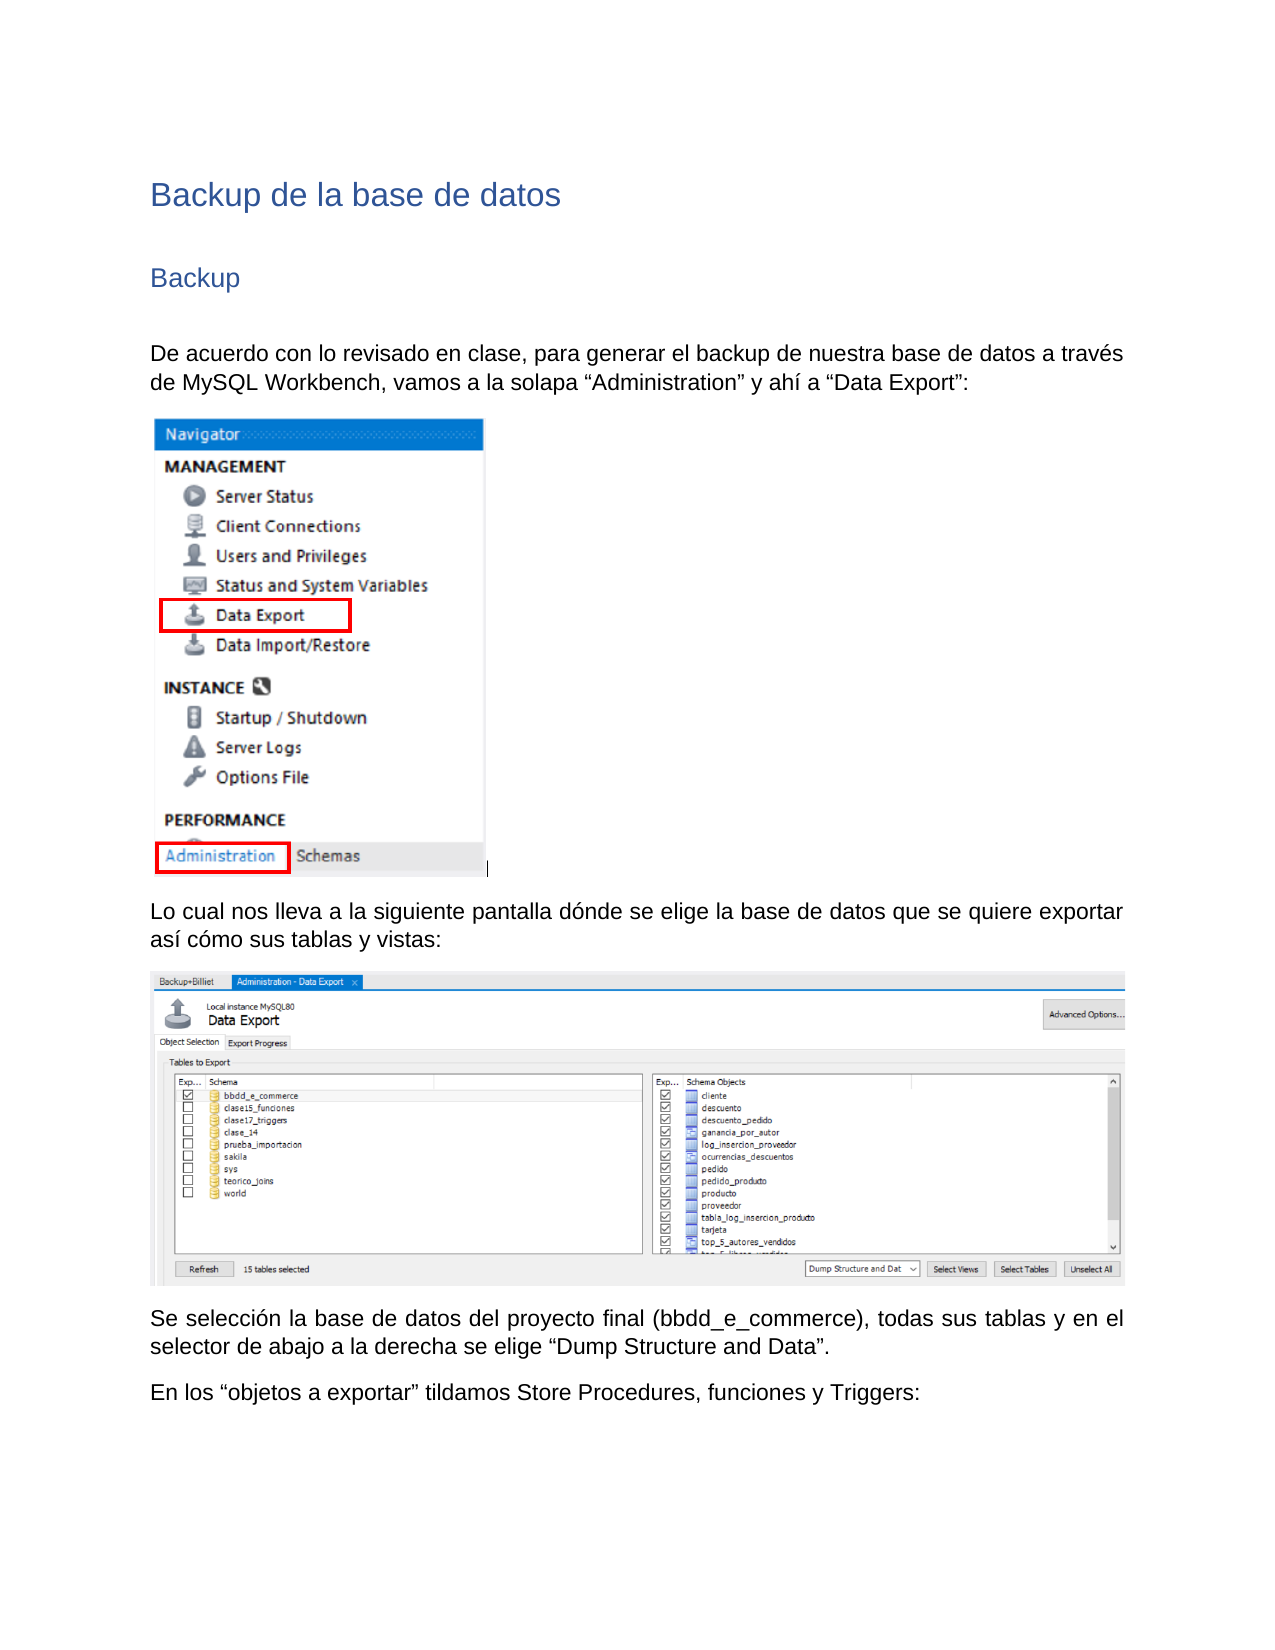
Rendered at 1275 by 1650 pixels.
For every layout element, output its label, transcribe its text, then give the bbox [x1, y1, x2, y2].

text Se selección la base de datos del proyecto final (bbdd_e_commerce), todas sus tablas y en el selector de abajo a la derecha se elige “Dump Structure and Data”. [150, 1305, 1125, 1360]
picture [150, 413, 489, 879]
picture [150, 971, 1125, 1286]
text De acuerdo con lo revisado en clase, para generar el backup de nuestra base de datos a través de MySQL Workbench, vamos a la solapa “Administration” y ahí a “Data Export”: [150, 340, 1125, 395]
subtitle Backup de la base de datos [150, 175, 1125, 213]
text En los “objetos a exportar” tildamos Store Procedures, funciones y Triggers: [150, 1378, 1125, 1405]
subtitle Backup [150, 262, 1125, 293]
text Lo cual nos lleva a la siguiente pantalla dónde se elige la base de datos que se quiere exportar así cómo sus tablas y vistas: [150, 898, 1125, 953]
